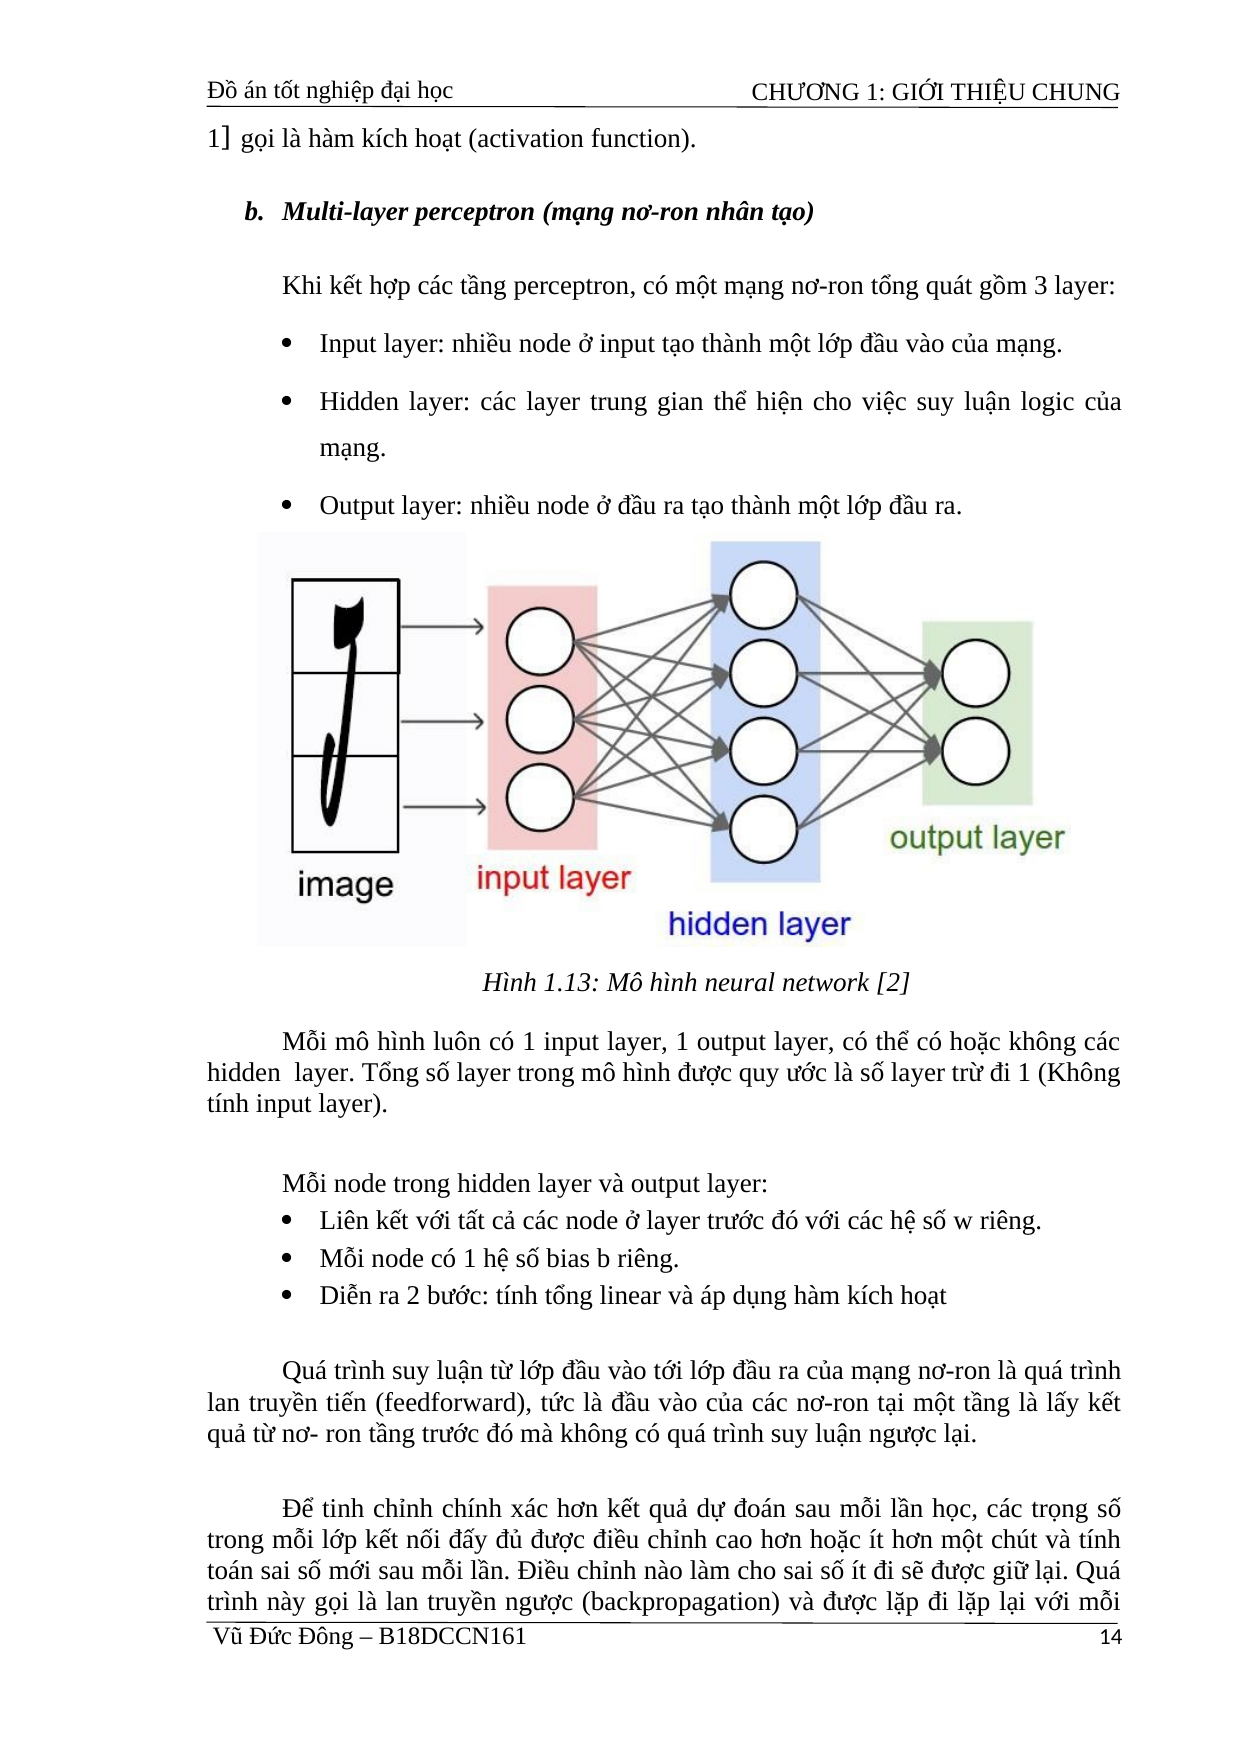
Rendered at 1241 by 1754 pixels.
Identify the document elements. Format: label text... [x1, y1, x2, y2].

text Mỗi node trong hidden layer và output layer: [207, 1167, 1122, 1198]
list Multi-layer perceptron (mạng nơ-ron nhân tạo) [244, 195, 1122, 227]
list Hidden layer: các layer trung gian thể hiện cho việc suy luận logic của mạng. [282, 385, 1122, 463]
list Output layer: nhiều node ở đầu ra tạo thành một lớp đầu ra. [282, 489, 1122, 521]
picture [257, 532, 1072, 947]
text Quá trình suy luận từ lớp đầu vào tới lớp đầu ra của mạng nơ-ron là quá trình lan truyền tiến (feedforward), tức là đầu vào của các nơ-ron tại một tầng là lấy kết quả từ nơ- ron tầng trước đó mà không có quá trình suy luận ngược lại. [207, 1354, 1122, 1448]
list Diễn ra 2 bước: tính tổng linear và áp dụng hàm kích hoạt [282, 1279, 1122, 1311]
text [207, 1492, 1122, 1616]
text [207, 118, 1122, 153]
list Liên kết với tất cả các node ở layer trước đó với các hệ số w riêng. [282, 1204, 1122, 1235]
list Mỗi node có 1 hệ số bias b riêng. [282, 1242, 1122, 1273]
list Input layer: nhiều node ở input tạo thành một lớp đầu vào của mạng. [282, 327, 1122, 358]
text Khi kết hợp các tầng perceptron, có một mạng nơ-ron tổng quát gồm 3 layer: [207, 269, 1122, 300]
